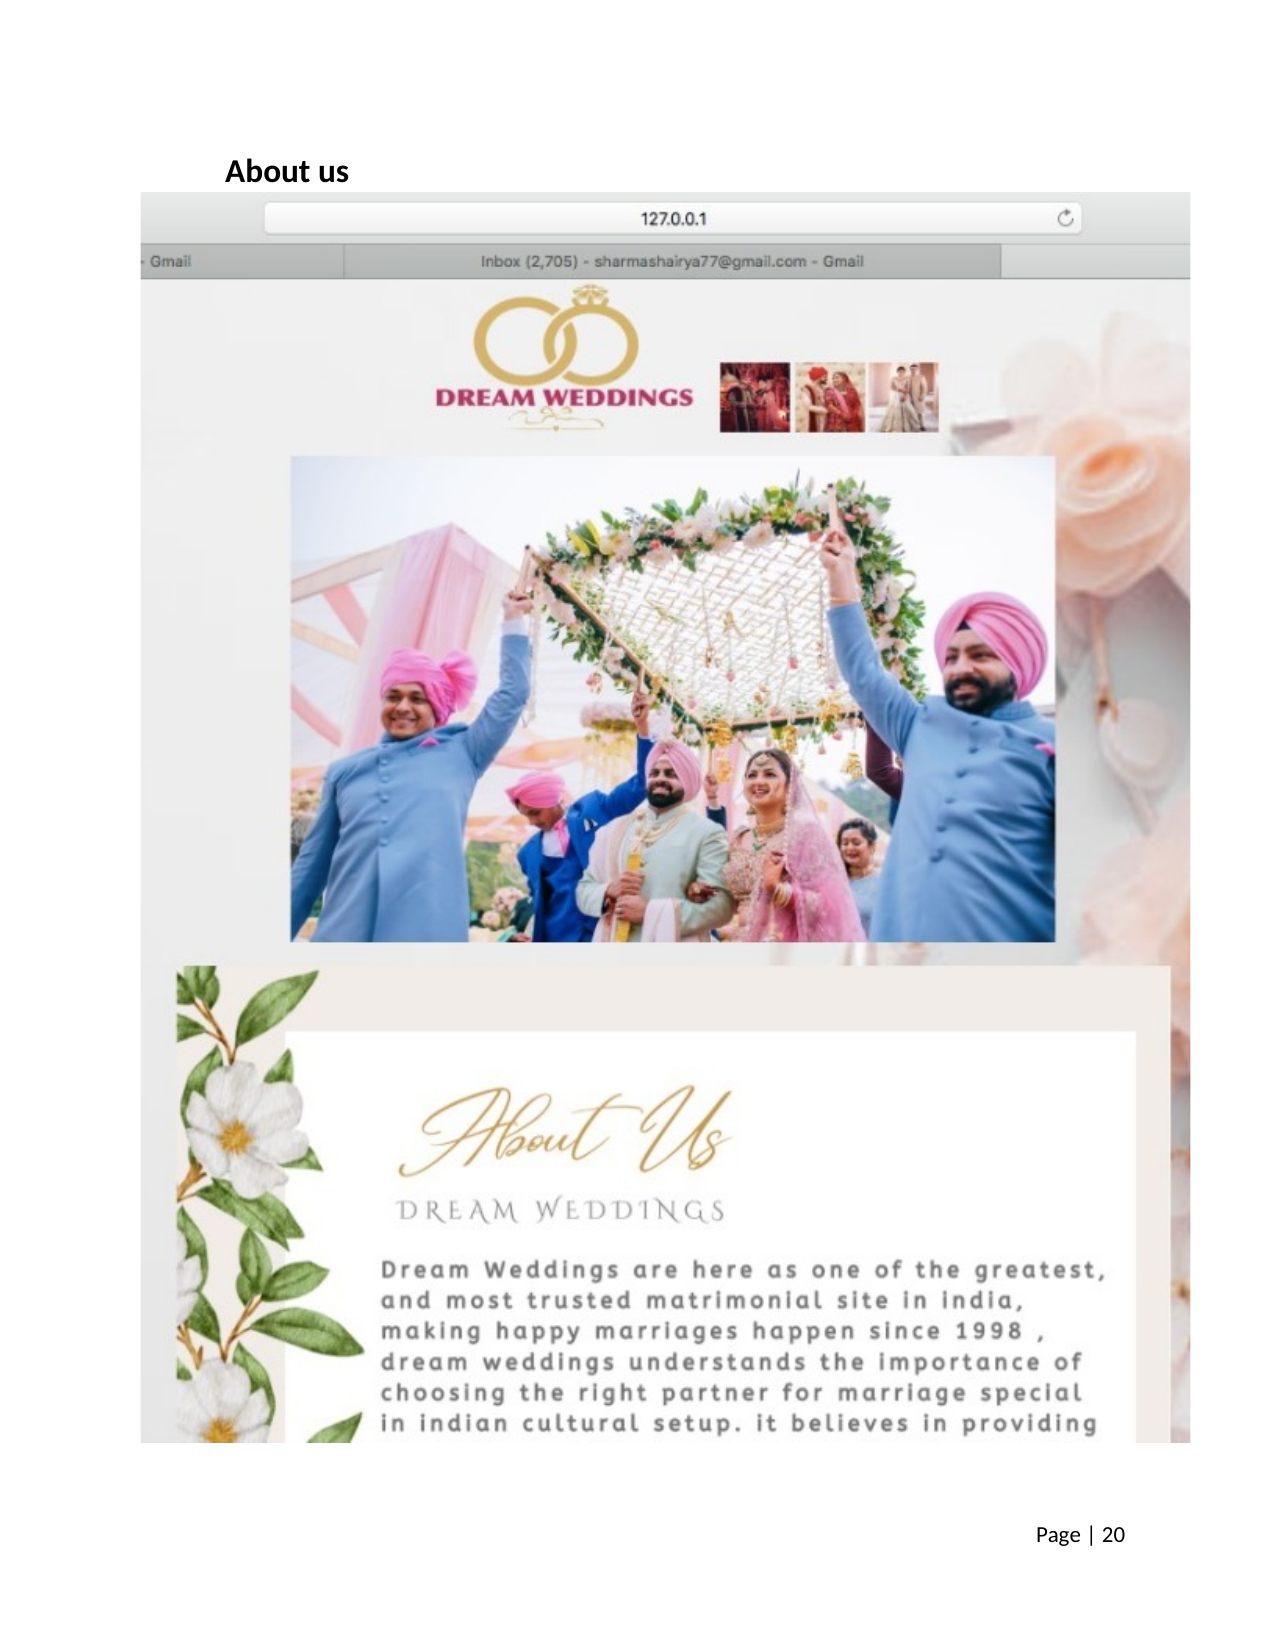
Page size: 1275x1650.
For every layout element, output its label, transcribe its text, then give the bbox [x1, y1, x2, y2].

picture [140, 192, 1191, 1443]
subtitle About us [225, 150, 1264, 191]
